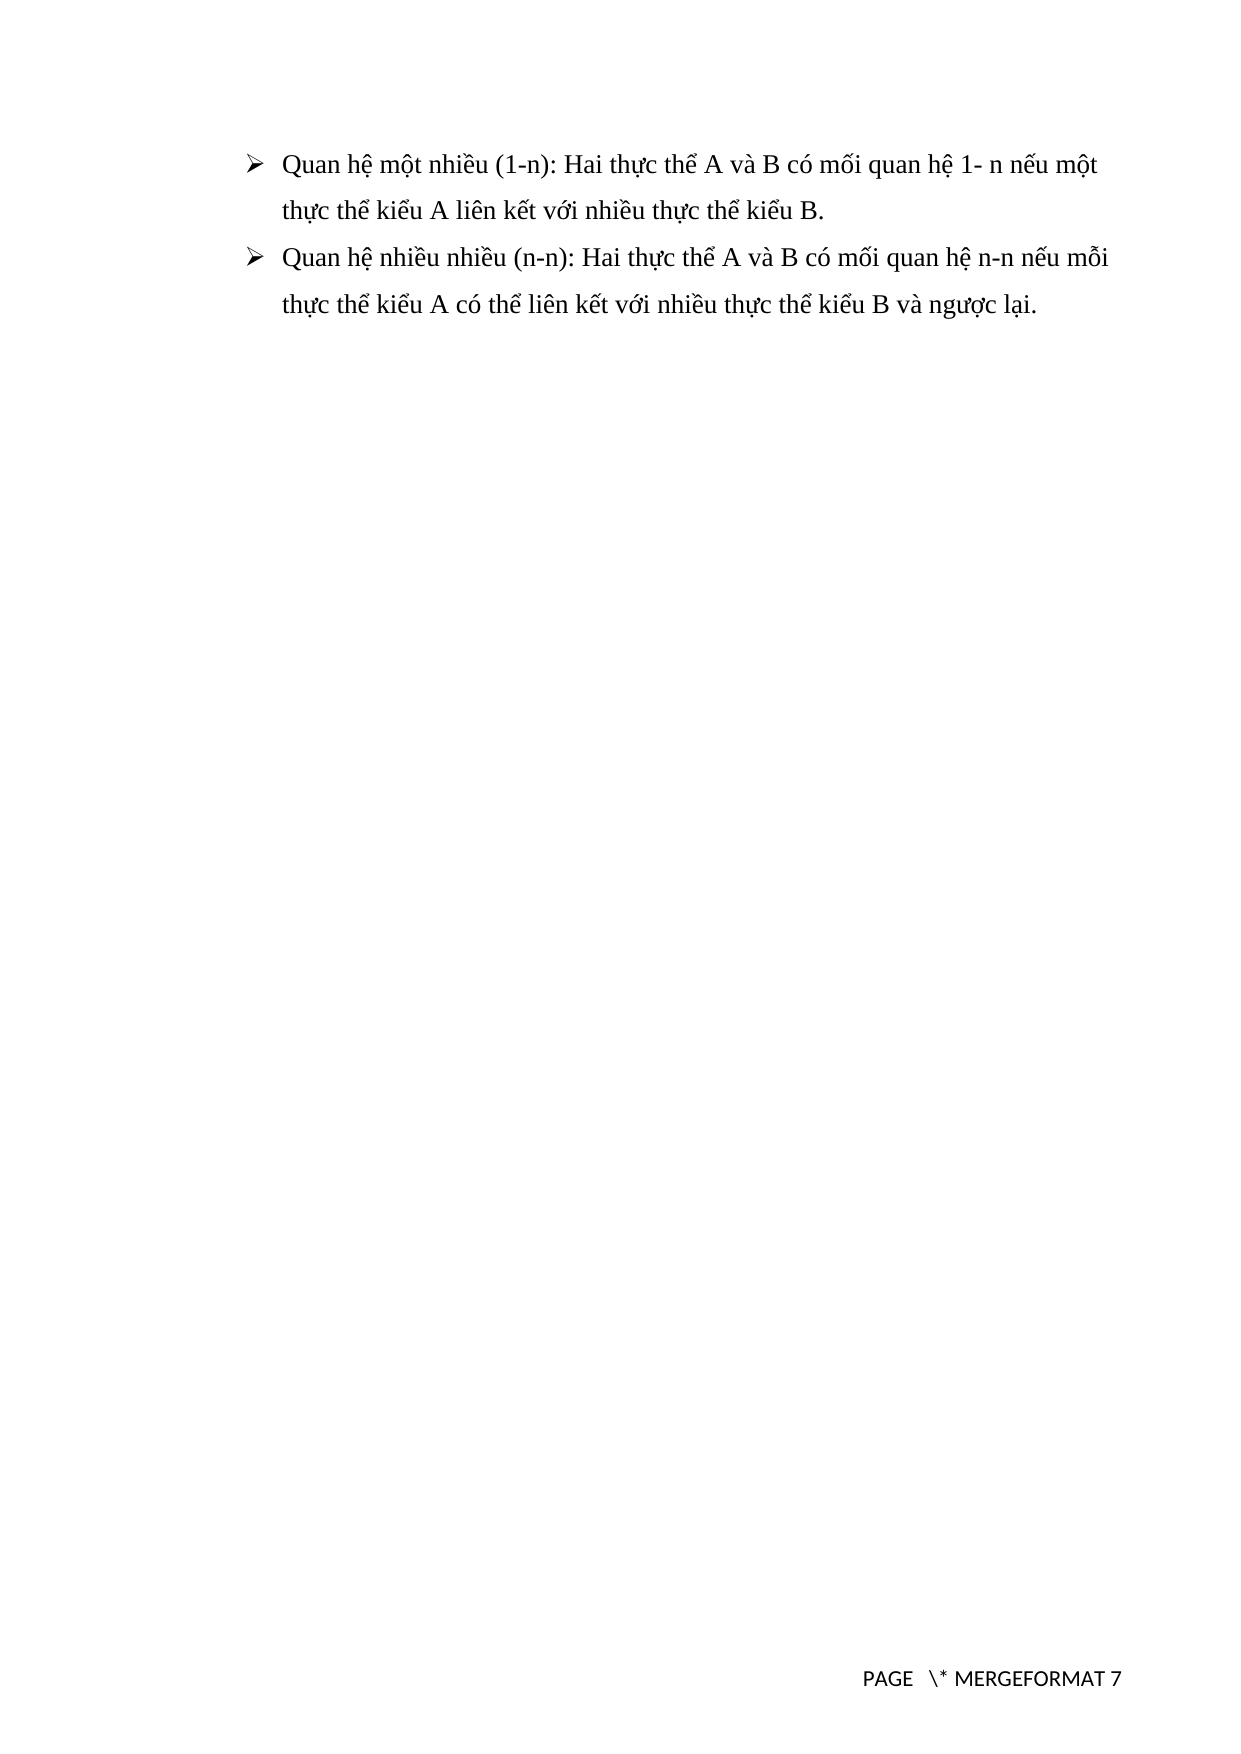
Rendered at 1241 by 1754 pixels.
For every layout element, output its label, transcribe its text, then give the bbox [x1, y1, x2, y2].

list Quan hệ nhiều nhiều (n-n): Hai thực thể A và B có mối quan hệ n-n nếu mỗi thực thể kiểu A có thể liên kết với nhiều thực thể kiểu B và ngược lại. [244, 241, 1122, 319]
list Quan hệ một nhiều (1-n): Hai thực thể A và B có mối quan hệ 1- n nếu một thực thể kiểu A liên kết với nhiều thực thể kiểu B. [244, 148, 1122, 226]
